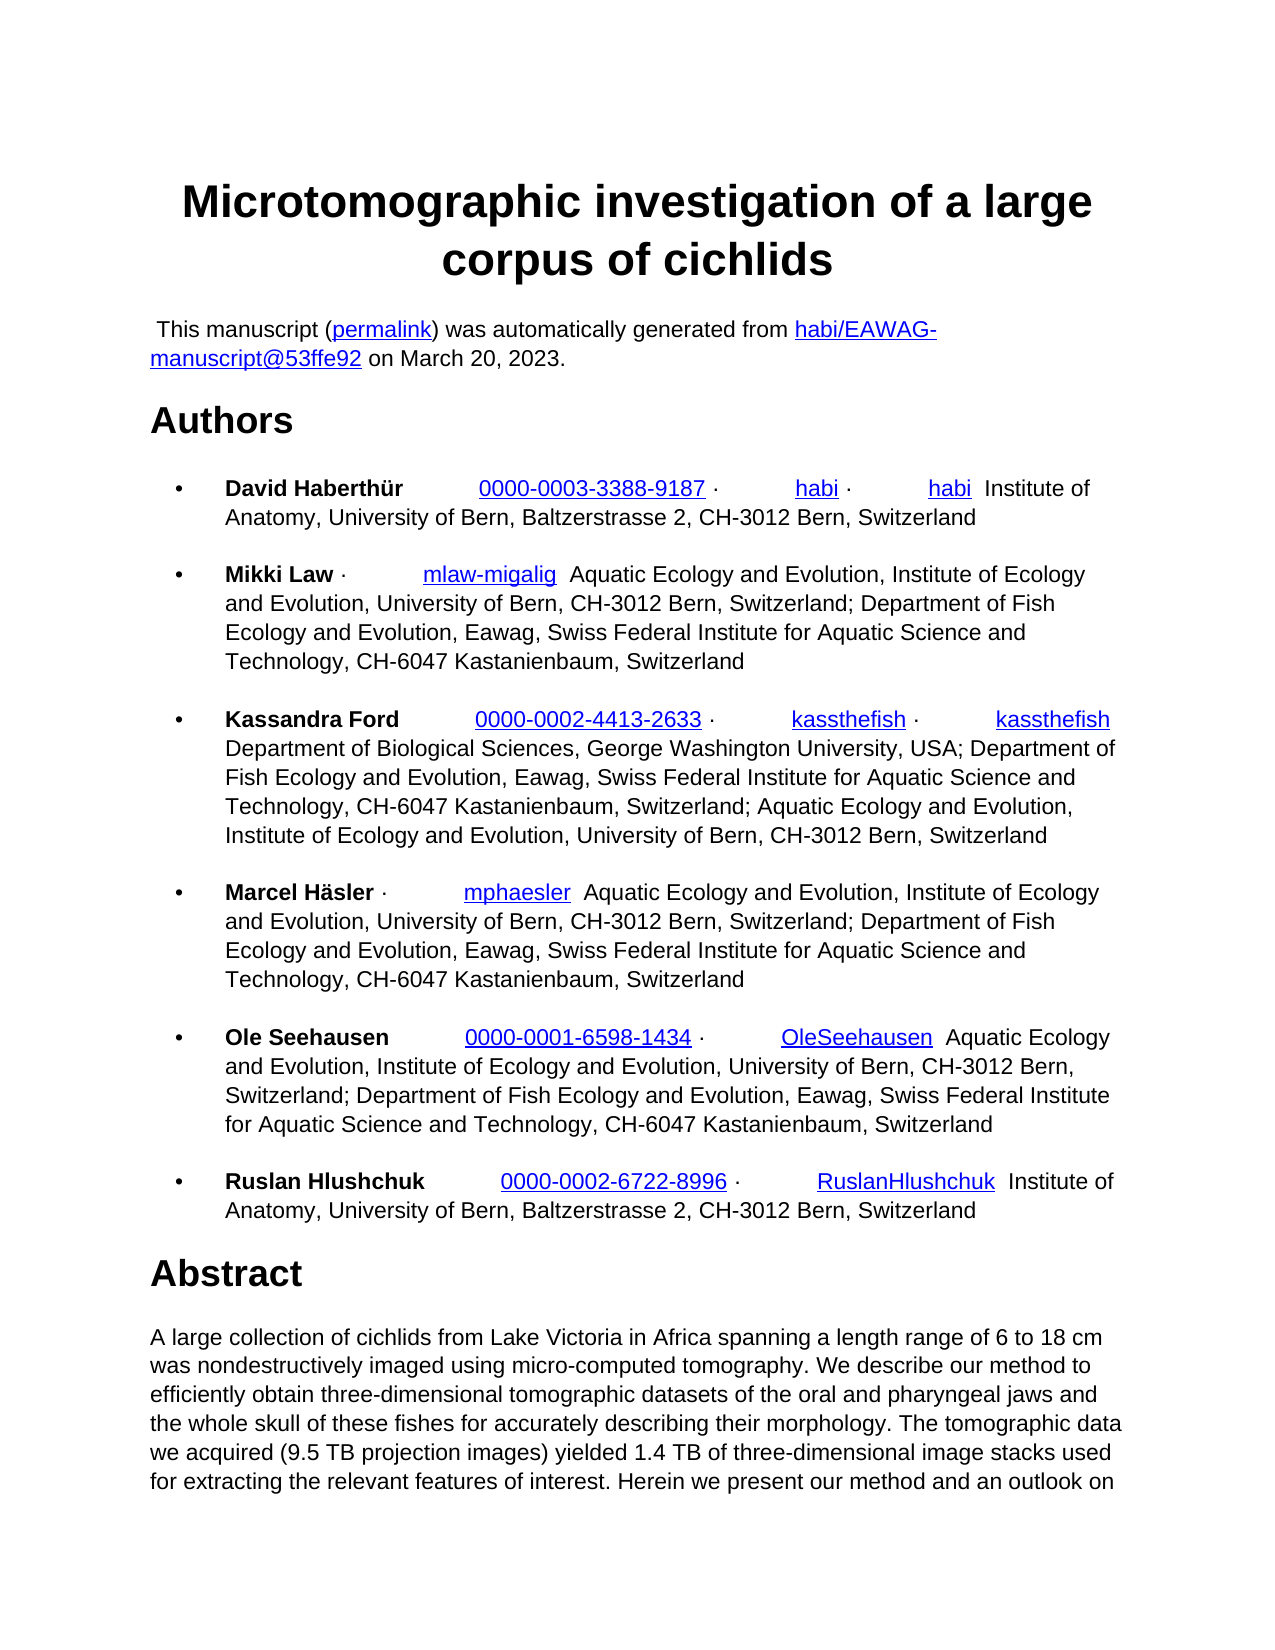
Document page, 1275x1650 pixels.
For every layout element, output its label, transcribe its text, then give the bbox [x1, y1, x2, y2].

list Marcel Häsler · mphaesler Aquatic Ecology and Evolution, Institute of Ecology and Evolution, University of Bern, CH-3012 Bern, Switzerland; Department of Fish Ecology and Evolution, Eawag, Swiss Federal Institute for Aquatic Science and Technology, CH-6047 Kastanienbaum, Switzerland [175, 876, 1125, 992]
subtitle Abstract [150, 1251, 1125, 1294]
subtitle Authors [150, 399, 1125, 442]
list Kassandra Ford 0000-0002-4413-2633 · kassthefish · kassthefish Department of Biological Sciences, George Washington University, USA; Department of Fish Ecology and Evolution, Eawag, Swiss Federal Institute for Aquatic Science and Technology, CH-6047 Kastanienbaum, Switzerland; Aquatic Ecology and Evolution, Institute of Ecology and Evolution, University of Bern, CH-3012 Bern, Switzerland [175, 702, 1125, 848]
text This manuscript (permalink) was automatically generated from habi/EAWAG-manuscript@53ffe92 on March 20, 2023. [150, 316, 1125, 371]
title Microtomographic investigation of a large corpus of cichlids [150, 175, 1125, 286]
list Ole Seehausen 0000-0001-6598-1434 · OleSeehausen Aquatic Ecology and Evolution, Institute of Ecology and Evolution, University of Bern, CH-3012 Bern, Switzerland; Department of Fish Ecology and Evolution, Eawag, Swiss Federal Institute for Aquatic Science and Technology, CH-6047 Kastanienbaum, Switzerland [175, 1020, 1125, 1137]
list Ruslan Hlushchuk 0000-0002-6722-8996 · RuslanHlushchuk Institute of Anatomy, University of Bern, Baltzerstrasse 2, CH-3012 Bern, Switzerland [175, 1164, 1125, 1223]
list David Haberthür 0000-0003-3388-9187 · habi · habi Institute of Anatomy, University of Bern, Baltzerstrasse 2, CH-3012 Bern, Switzerland [175, 471, 1125, 530]
list Mikki Law · mlaw-migalig Aquatic Ecology and Evolution, Institute of Ecology and Evolution, University of Bern, CH-3012 Bern, Switzerland; Department of Fish Ecology and Evolution, Eawag, Swiss Federal Institute for Aquatic Science and Technology, CH-6047 Kastanienbaum, Switzerland [175, 558, 1125, 674]
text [150, 1323, 1125, 1495]
